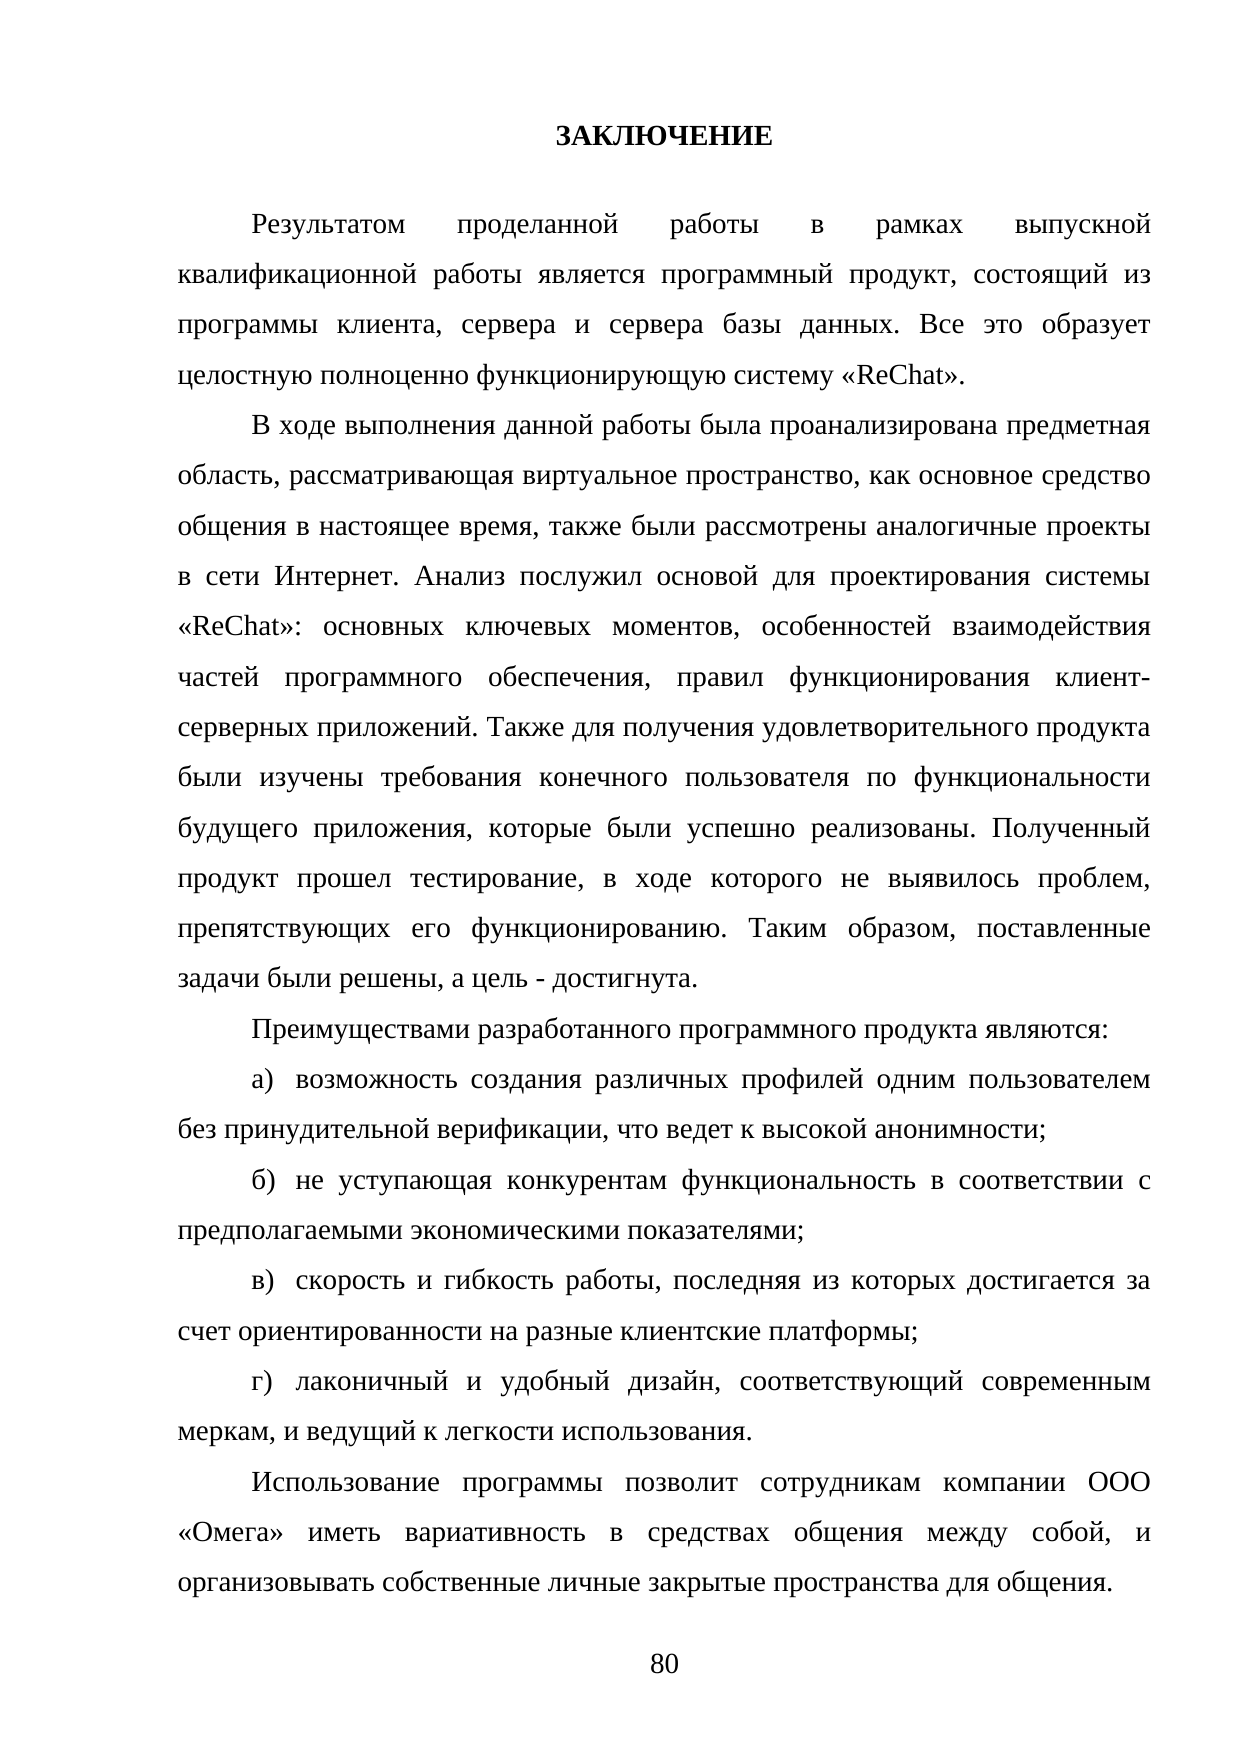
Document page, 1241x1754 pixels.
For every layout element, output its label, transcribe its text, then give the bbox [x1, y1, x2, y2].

text В ходе выполнения данной работы была проанализирована предметная область, рассматривающая виртуальное пространство, как основное средство общения в настоящее время, также были рассмотрены аналогичные проекты в сети Интернет. Анализ послужил основой для проектирования системы «ReChat»: основных ключевых моментов, особенностей взаимодействия частей программного обеспечения, правил функционирования клиент-серверных приложений. Также для получения удовлетворительного продукта были изучены требования конечного пользователя по функциональности будущего приложения, которые были успешно реализованы. Полученный продукт прошел тестирование, в ходе которого не выявилось проблем, препятствующих его функционированию. Таким образом, поставленные задачи были решены, а цель - достигнута. [177, 407, 1152, 994]
text Использование программы позволит сотрудникам компании ООО «Омега» иметь вариативность в средствах общения между собой, и организовывать собственные личные закрытые пространства для общения. [177, 1464, 1152, 1598]
list скорость и гибкость работы, последняя из которых достигается за счет ориентированности на разные клиентские платформы; [177, 1262, 1152, 1346]
subtitle ЗАКЛЮЧЕНИЕ [177, 118, 1152, 152]
text Преимуществами разработанного программного продукта являются: [177, 1011, 1152, 1044]
text Результатом проделанной работы в рамках выпускной квалификационной работы является программный продукт, состоящий из программы клиента, сервера и сервера базы данных. Все это образует целостную полноценно функционирующую систему «ReChat». [177, 206, 1152, 390]
list лаконичный и удобный дизайн, соответствующий современным меркам, и ведущий к легкости использования. [177, 1363, 1152, 1447]
list не уступающая конкурентам функциональность в соответствии с предполагаемыми экономическими показателями; [177, 1162, 1152, 1246]
list возможность создания различных профилей одним пользователем без принудительной верификации, что ведет к высокой анонимности; [177, 1061, 1152, 1145]
